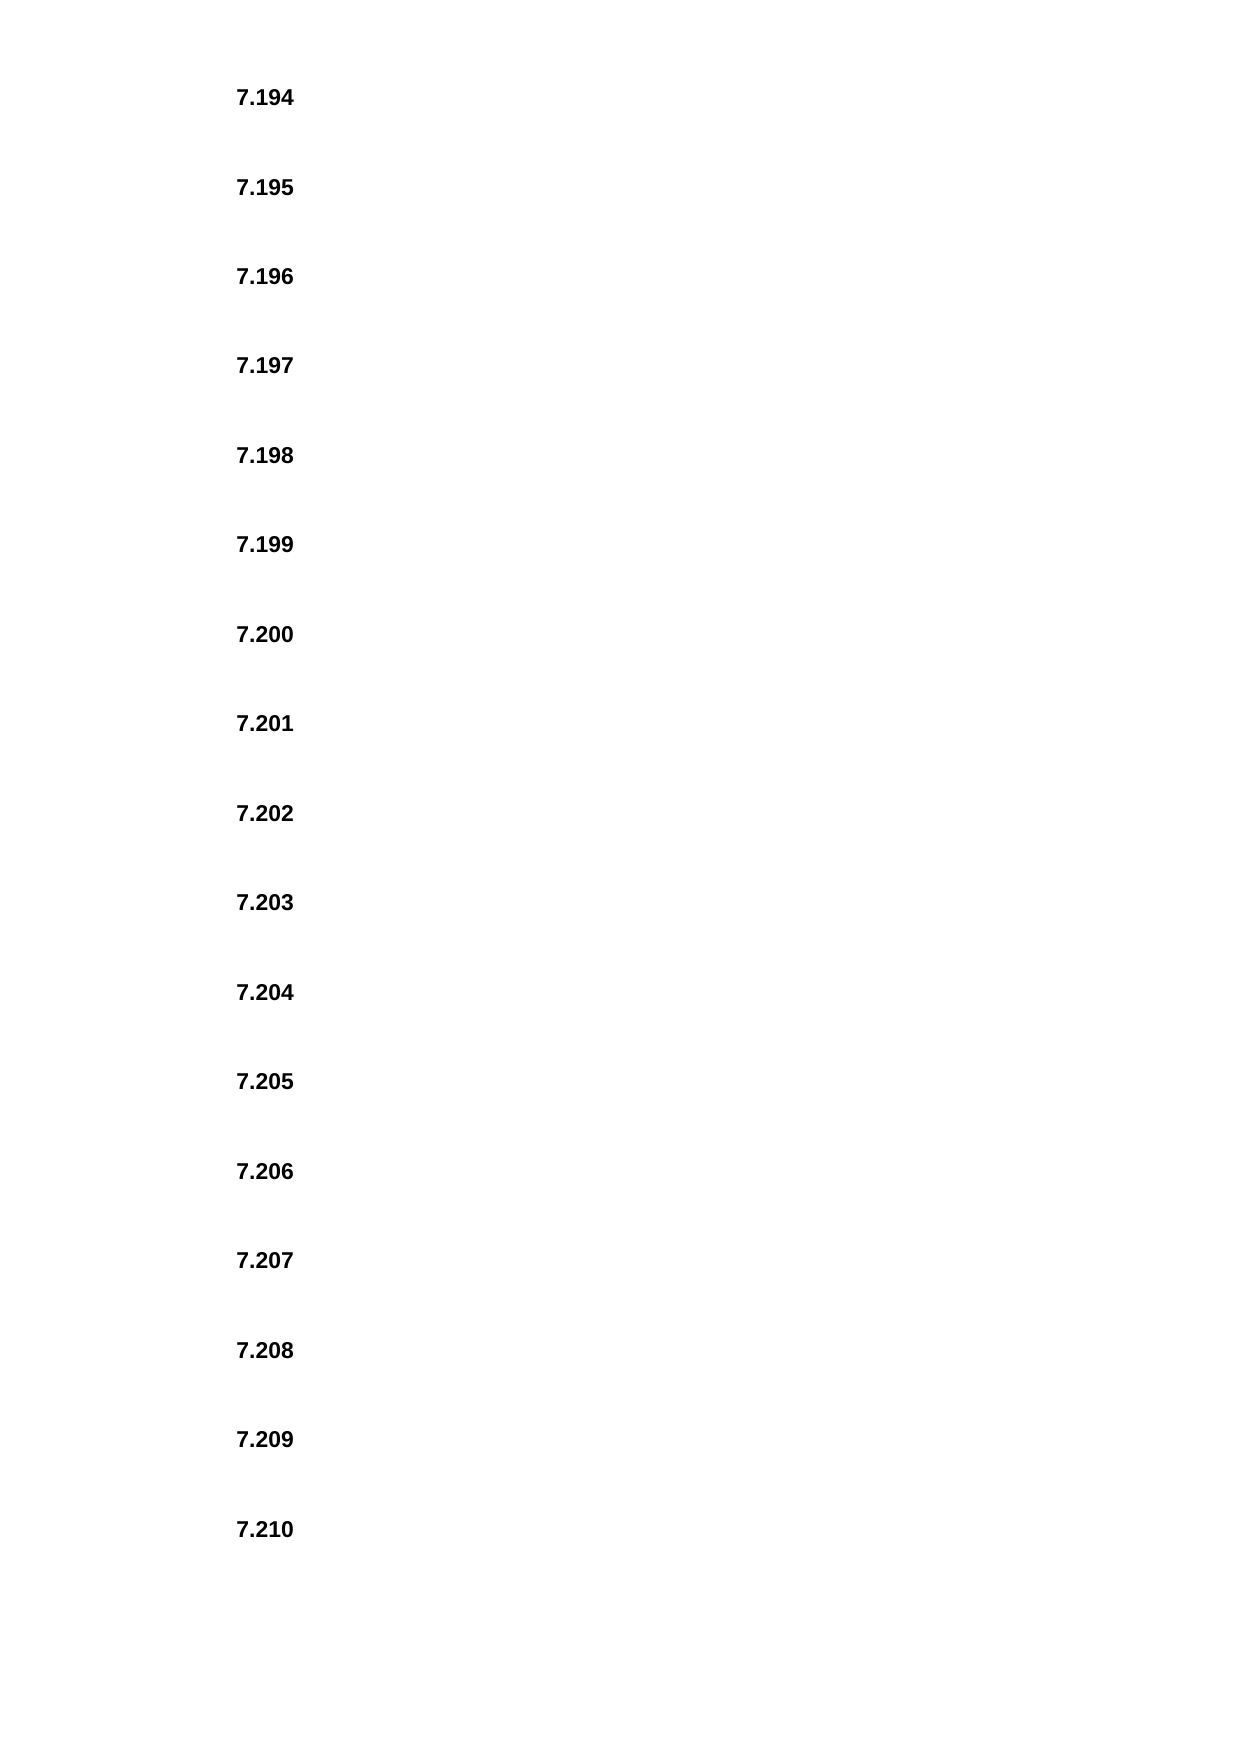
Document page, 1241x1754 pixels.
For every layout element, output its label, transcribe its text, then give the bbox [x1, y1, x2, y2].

table_cell Toimintaympäristö, Järjestö, AEF, 1.9, 4.7 [225, 1401, 1140, 1491]
subtitle Liite __. Koodien havainnot haastatteluaineistossa [236, 979, 1129, 1005]
subtitle Liite __. Koodien havainnot haastatteluaineistossa [236, 1158, 1129, 1184]
table_cell Toimintaympäristö, Data, Dataperustainen poliittinen päätöksenteko, 5.14, 5.15 [225, 1312, 1140, 1401]
table_cell Tekniikka, Tietoliikenne, Yhteydet/Verkot, 1.4, 1.37, 1.39, 1.40, 2.5, 3.15, 3.16, 3.27, 3.28, 4.9, 4.10, 4.23, 5.13, 5.19 [225, 954, 1140, 1043]
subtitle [236, 1516, 1129, 1542]
subtitle Liite __. Koodien havainnot haastatteluaineistossa [236, 531, 1129, 558]
table_cell Tekniikka, Tietoliikenne, 5G-verkko, 1.39, 3.16, 5.13 [225, 328, 1140, 417]
table_cell Tekniikka, Tietojärjestelmät, Viljelysuunnittelujärjestelmä/ohjelmisto, 2.6, 3.20, 4.2, 4.5, 4.7, 4.9 [225, 149, 1140, 238]
subtitle Liite __. Koodien havainnot haastatteluaineistossa [236, 263, 1129, 289]
table_cell Tekniikka, Tietoliikenne, SMS-viestit, 3.26, 3.27, 3.28 [225, 685, 1140, 775]
subtitle Liite __. Koodien havainnot haastatteluaineistossa [236, 621, 1129, 647]
subtitle Liite __. Koodien havainnot haastatteluaineistossa [236, 1068, 1129, 1095]
subtitle Liite __. Koodien havainnot haastatteluaineistossa [236, 1247, 1129, 1274]
table_cell Tekniikka, Tietoliikenne, 3G-verkko, 1.40 [225, 238, 1140, 327]
table_cell Toimintaympäristö, Järjestö, OADA OpenAG Data Alliance, 1.26 [225, 1491, 1140, 1580]
subtitle Liite __. Koodien havainnot haastatteluaineistossa [236, 442, 1129, 468]
table_cell Tekniikka, Tietoliikenne, Valokuituverkot, 3.28 [225, 864, 1140, 954]
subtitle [236, 173, 1129, 200]
table_cell Tekniikka, Tietojärjestelmät, Viljelysuositusjärjestelmä, 2.31 [225, 59, 1140, 148]
table_cell Tekniikka, Tietoliikenne, Matkapuhelinverkot, 1.38, 1.39, 3.15 [225, 596, 1140, 685]
subtitle Liite __. Koodien havainnot haastatteluaineistossa [236, 800, 1129, 826]
table_cell Tekniikka, Tietoliikenne, Satelliitti, 5.13 [225, 775, 1140, 864]
table_cell Tekniikka, Tietoliikenne, Haasteet, 1.37, 1.39, 2.5, 3.15, 3.16, 3.28, 4.9, 4.10, 5.13, 5.19 [225, 417, 1140, 506]
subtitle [236, 84, 1129, 110]
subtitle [236, 1426, 1129, 1453]
subtitle Liite __. Koodien havainnot haastatteluaineistossa [236, 889, 1129, 916]
table_cell Tekniikka, Tietoliikenne, Langaton, 1.37, 1.38, 1.39, 1.40, 2.10, 3.15, 3.16, 3.26, 3.27, 3.28, 5.13 [225, 506, 1140, 596]
subtitle Liite __. Koodien havainnot haastatteluaineistossa [236, 1337, 1129, 1363]
subtitle Liite __. Koodien havainnot haastatteluaineistossa [236, 352, 1129, 379]
table_cell Tekniikka, Tuotekehitys, Asiakaslähtöinen tuotekehitys, 2.17, 5.2, 5.15 [225, 1043, 1140, 1133]
table_cell Toimintaympäristö, Data, Datan omistajuus, 1.6, 1.30, 2.12, 4.9, 5.4 [225, 1133, 1140, 1222]
subtitle Liite __. Koodien havainnot haastatteluaineistossa [236, 710, 1129, 737]
table_cell Toimintaympäristö, Data, Datan/tiedon saatavuus, 1.6, 2.13, 4.9 [225, 1222, 1140, 1312]
